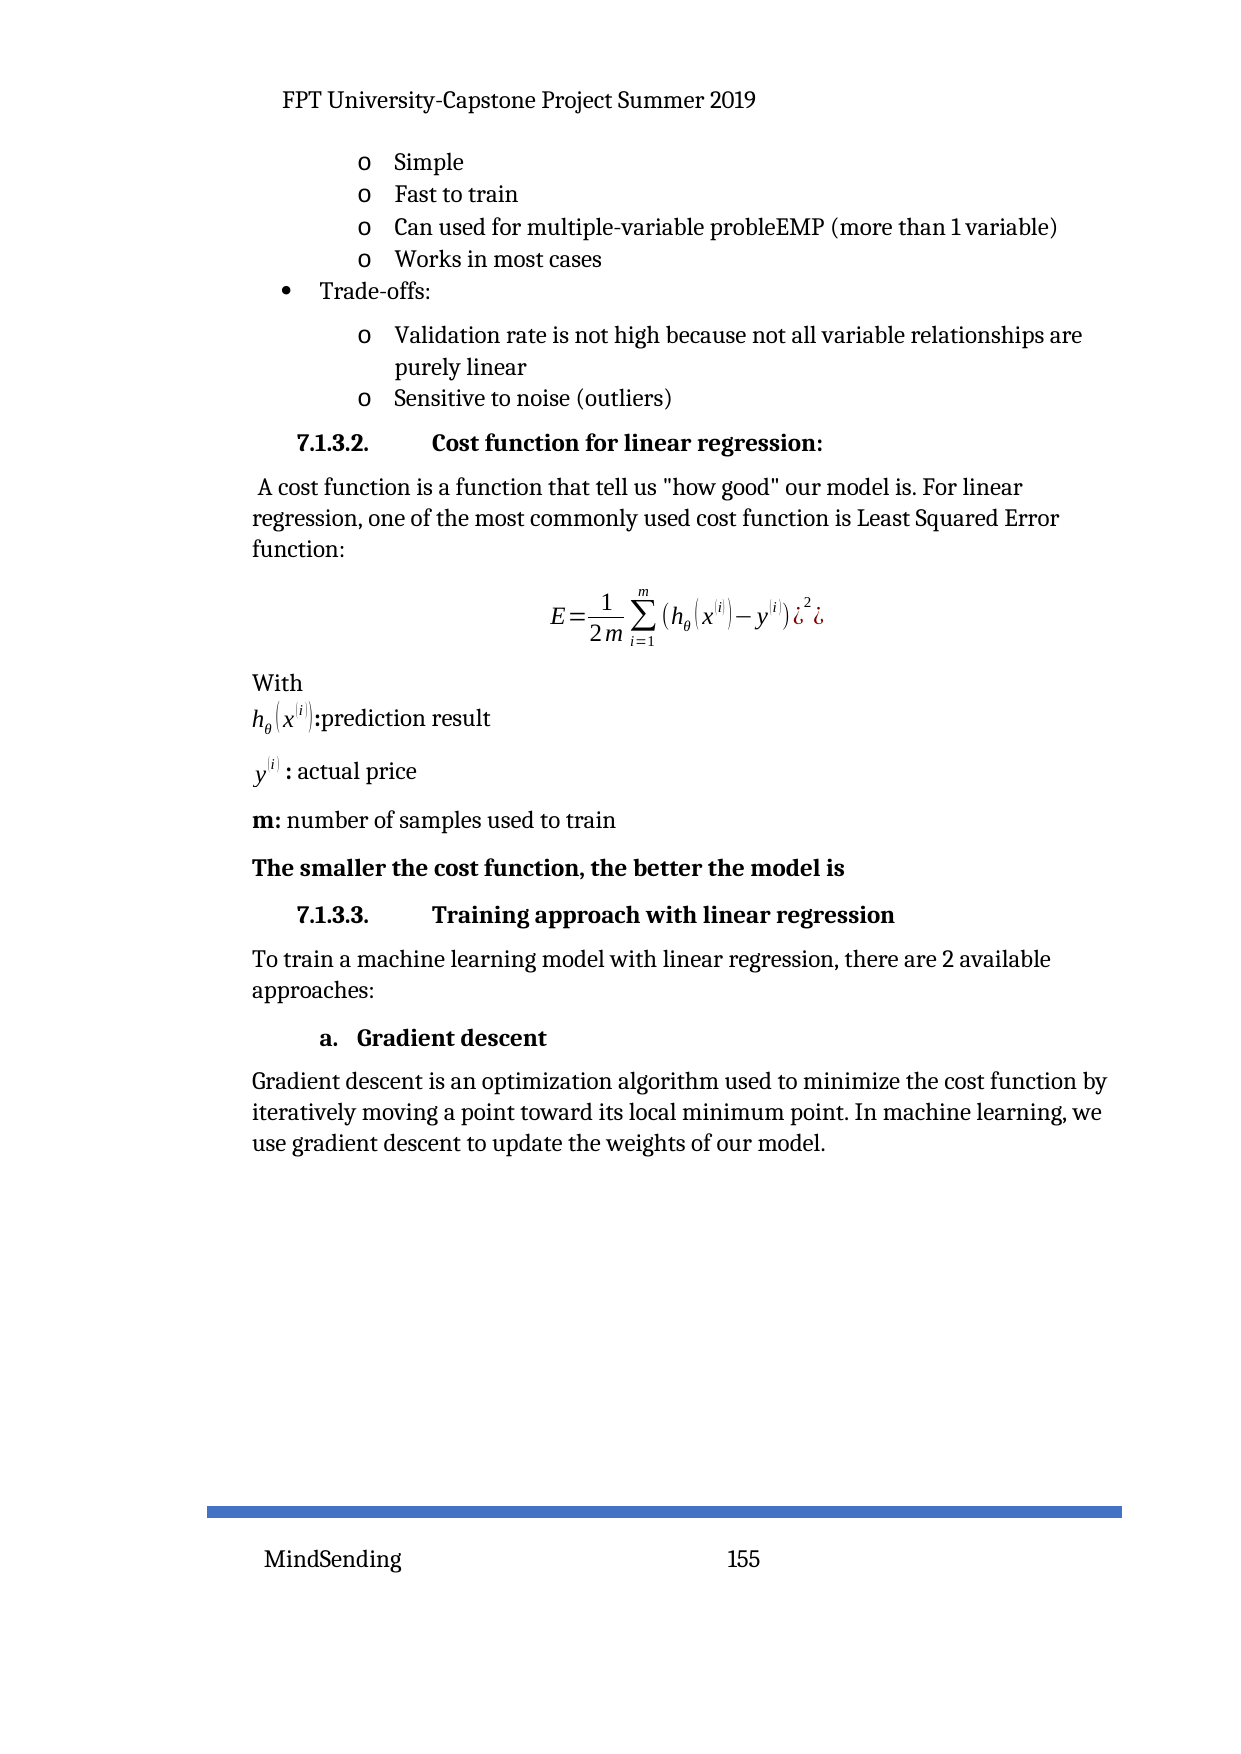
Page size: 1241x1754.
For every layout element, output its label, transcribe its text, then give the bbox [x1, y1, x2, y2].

subtitle Training approach with linear regression [252, 901, 1122, 930]
list Fast to train [357, 180, 1122, 210]
list Trade-offs: [282, 277, 1122, 306]
text m: number of samples used to train [252, 806, 1122, 835]
text With :prediction result [252, 669, 1122, 737]
list Sensitive to noise (outliers) [357, 384, 1122, 414]
list Gradient descent [319, 1024, 1122, 1052]
text : actual price [252, 756, 1122, 787]
text A cost function is a function that tell us "how good" our model is. For linear regression, one of the most commonly used cost function is Least Squared Error function: [252, 473, 1122, 563]
list Works in most cases [357, 245, 1122, 275]
list Validation rate is not high because not all variable relationships are purely linear [357, 321, 1122, 382]
list Simple [357, 148, 1122, 178]
subtitle Cost function for linear regression: [252, 429, 1122, 458]
text Gradient descent is an optimization algorithm used to minimize the cost function by iteratively moving a point toward its local minimum point. In machine learning, we use gradient descent to update the weights of our model. [252, 1067, 1122, 1158]
text To train a machine learning model with linear regression, there are 2 available approaches: [252, 945, 1122, 1005]
list Can used for multiple-variable probleEMP (more than 1 variable) [357, 212, 1122, 242]
text The smaller the cost function, the better the model is [252, 854, 1122, 882]
